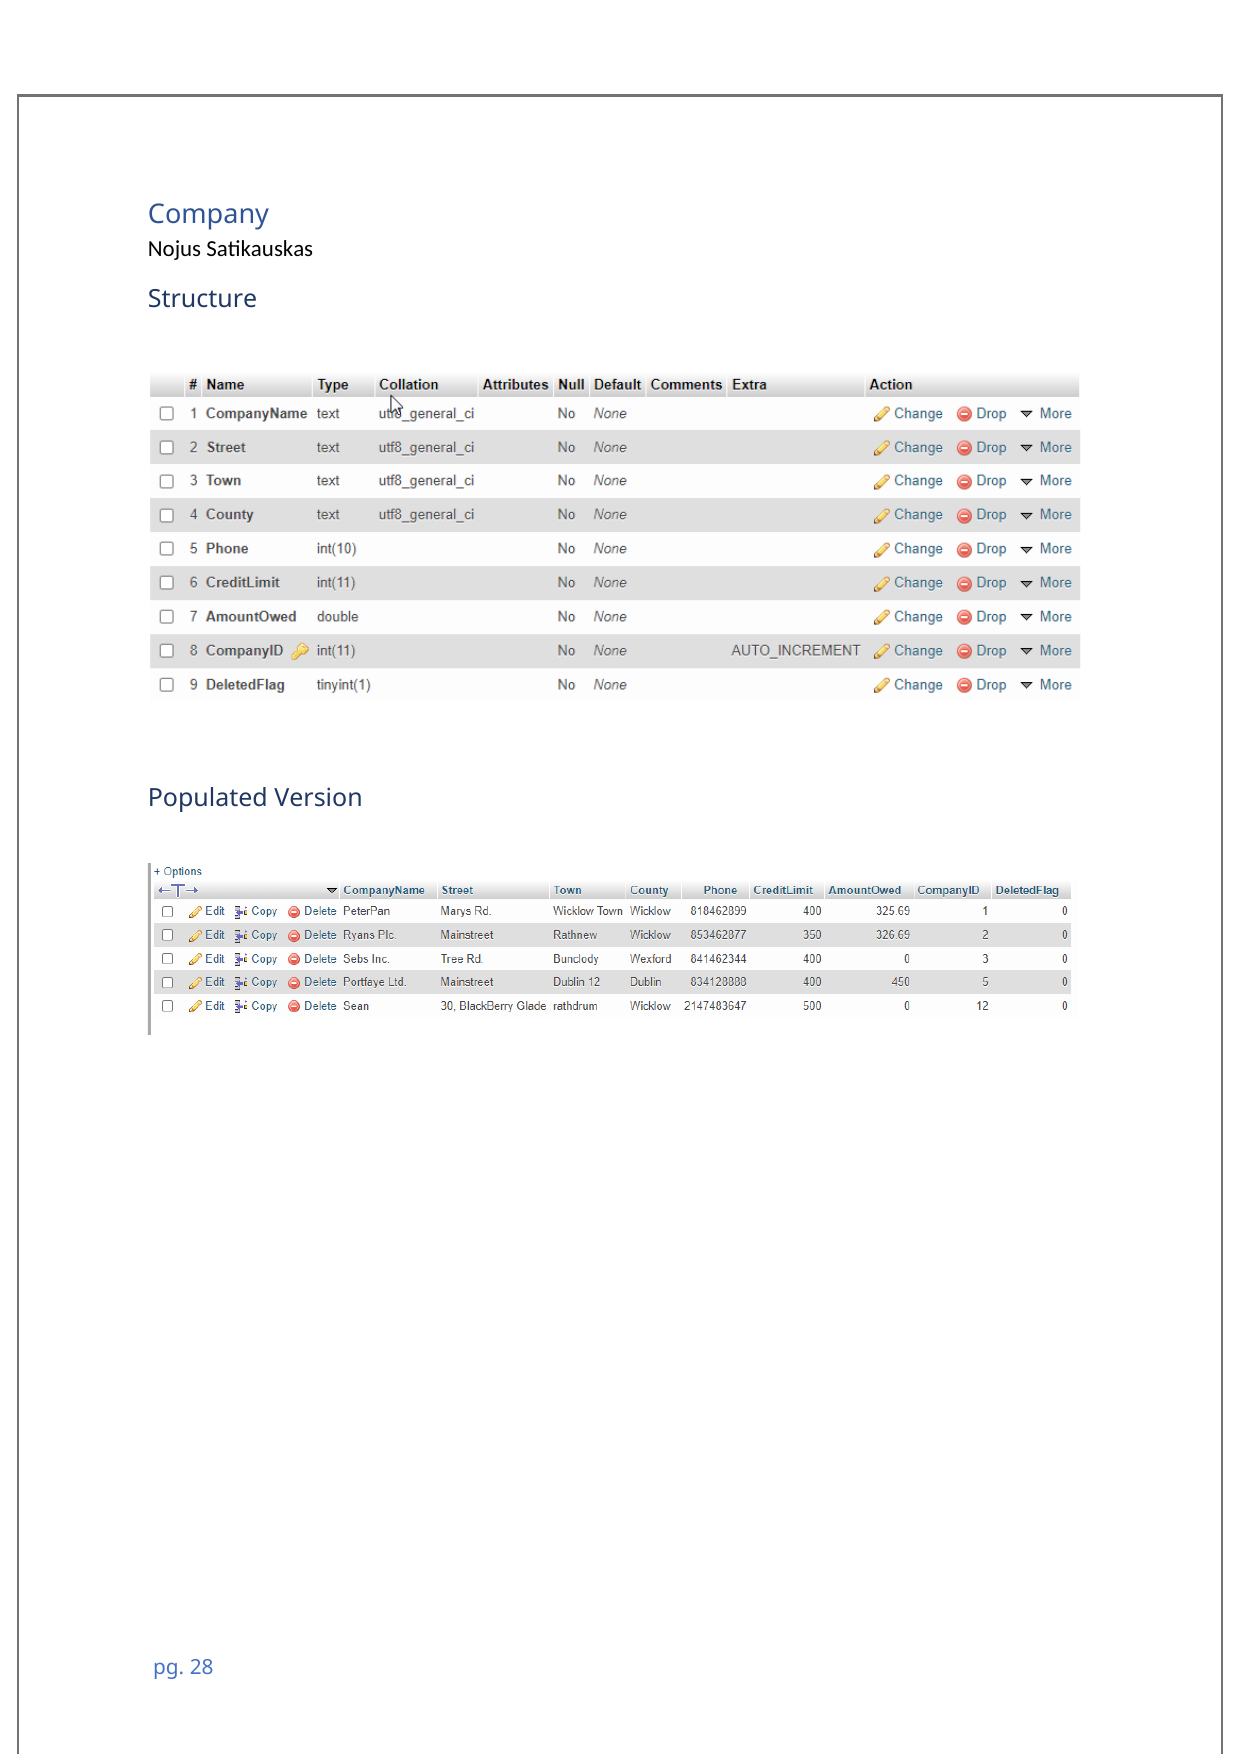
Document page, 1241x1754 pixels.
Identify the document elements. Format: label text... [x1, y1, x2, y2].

subtitle Structure [148, 281, 1093, 315]
subtitle Company [148, 194, 1093, 231]
text Nojus Satikauskas [148, 234, 1093, 262]
picture [147, 364, 1093, 714]
subtitle Populated Version [148, 780, 1093, 814]
picture [147, 863, 1093, 1035]
